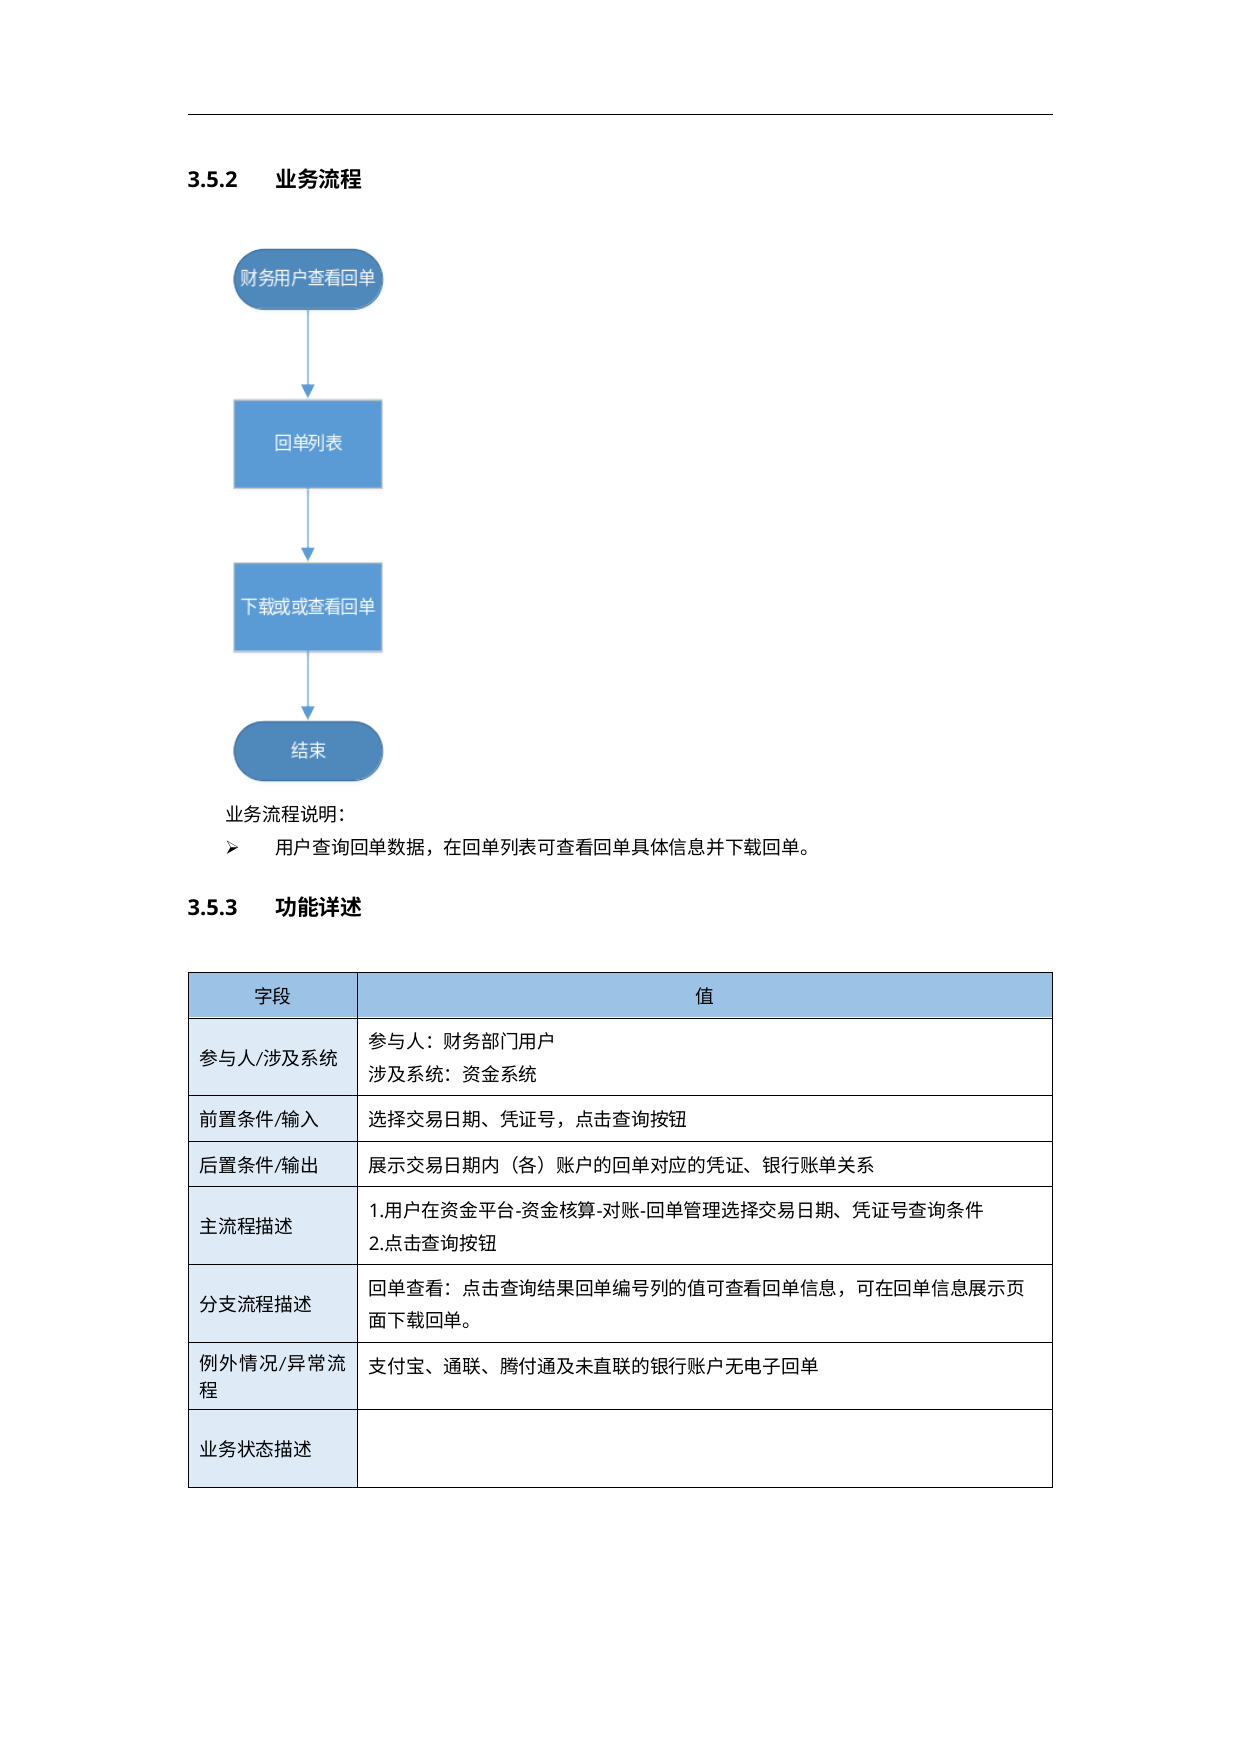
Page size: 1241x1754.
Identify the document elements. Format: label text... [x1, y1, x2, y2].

text 业务流程说明： [187, 797, 1053, 830]
table_header 字段 [189, 973, 357, 1017]
table_cell 后置条件/输出 [189, 1142, 357, 1186]
table_cell 分支流程描述 [189, 1265, 357, 1342]
table_cell 1.用户在资金平台-资金核算-对账-回单管理选择交易日期、凭证号查询条件 2.点击查询按钮 [358, 1187, 1052, 1264]
table_cell 业务状态描述 [189, 1410, 357, 1487]
table_cell 例外情况/异常流程 [189, 1343, 357, 1409]
subtitle 功能详述 [187, 889, 1034, 922]
table_cell 展示交易日期内（各）账户的回单对应的凭证、银行账单关系 [358, 1142, 1052, 1186]
subtitle 业务流程 [187, 162, 1034, 194]
table_cell 选择交易日期、凭证号，点击查询按钮 [358, 1096, 1052, 1141]
table_cell [358, 1410, 1052, 1487]
table_cell 支付宝、通联、腾付通及未直联的银行账户无电子回单 [358, 1343, 1052, 1409]
table_cell 主流程描述 [189, 1187, 357, 1264]
table_header 值 [358, 973, 1052, 1017]
table_cell 回单查看：点击查询结果回单编号列的值可查看回单信息，可在回单信息展示页面下载回单。 [358, 1265, 1052, 1342]
table_cell 前置条件/输入 [189, 1096, 357, 1141]
table_cell 参与人/涉及系统 [189, 1019, 357, 1095]
list 用户查询回单数据，在回单列表可查看回单具体信息并下载回单。 [187, 830, 1053, 862]
table_cell 参与人：财务部门用户 涉及系统：资金系统 [358, 1019, 1052, 1095]
